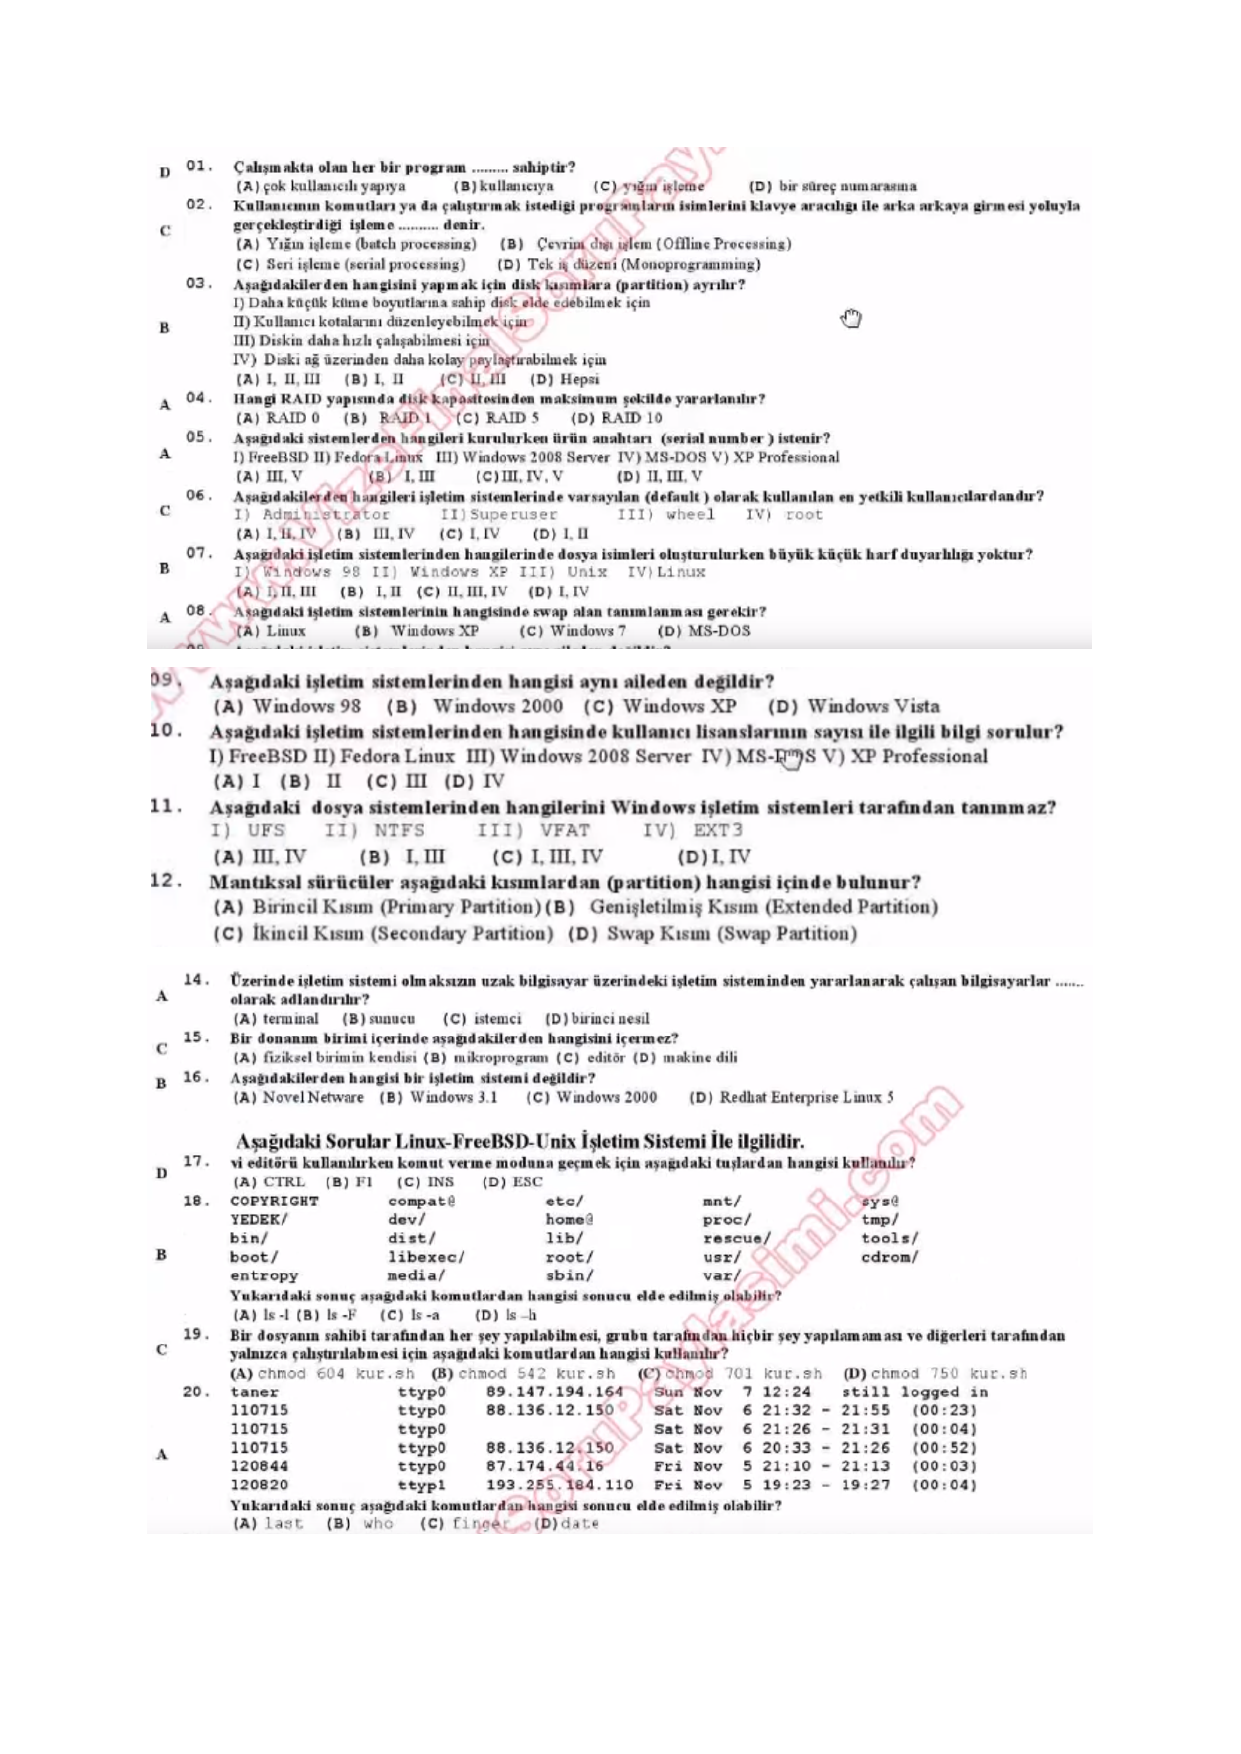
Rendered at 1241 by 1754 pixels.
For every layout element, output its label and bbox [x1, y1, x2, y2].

picture [147, 667, 1093, 947]
picture [147, 965, 1093, 1534]
picture [147, 147, 1092, 649]
